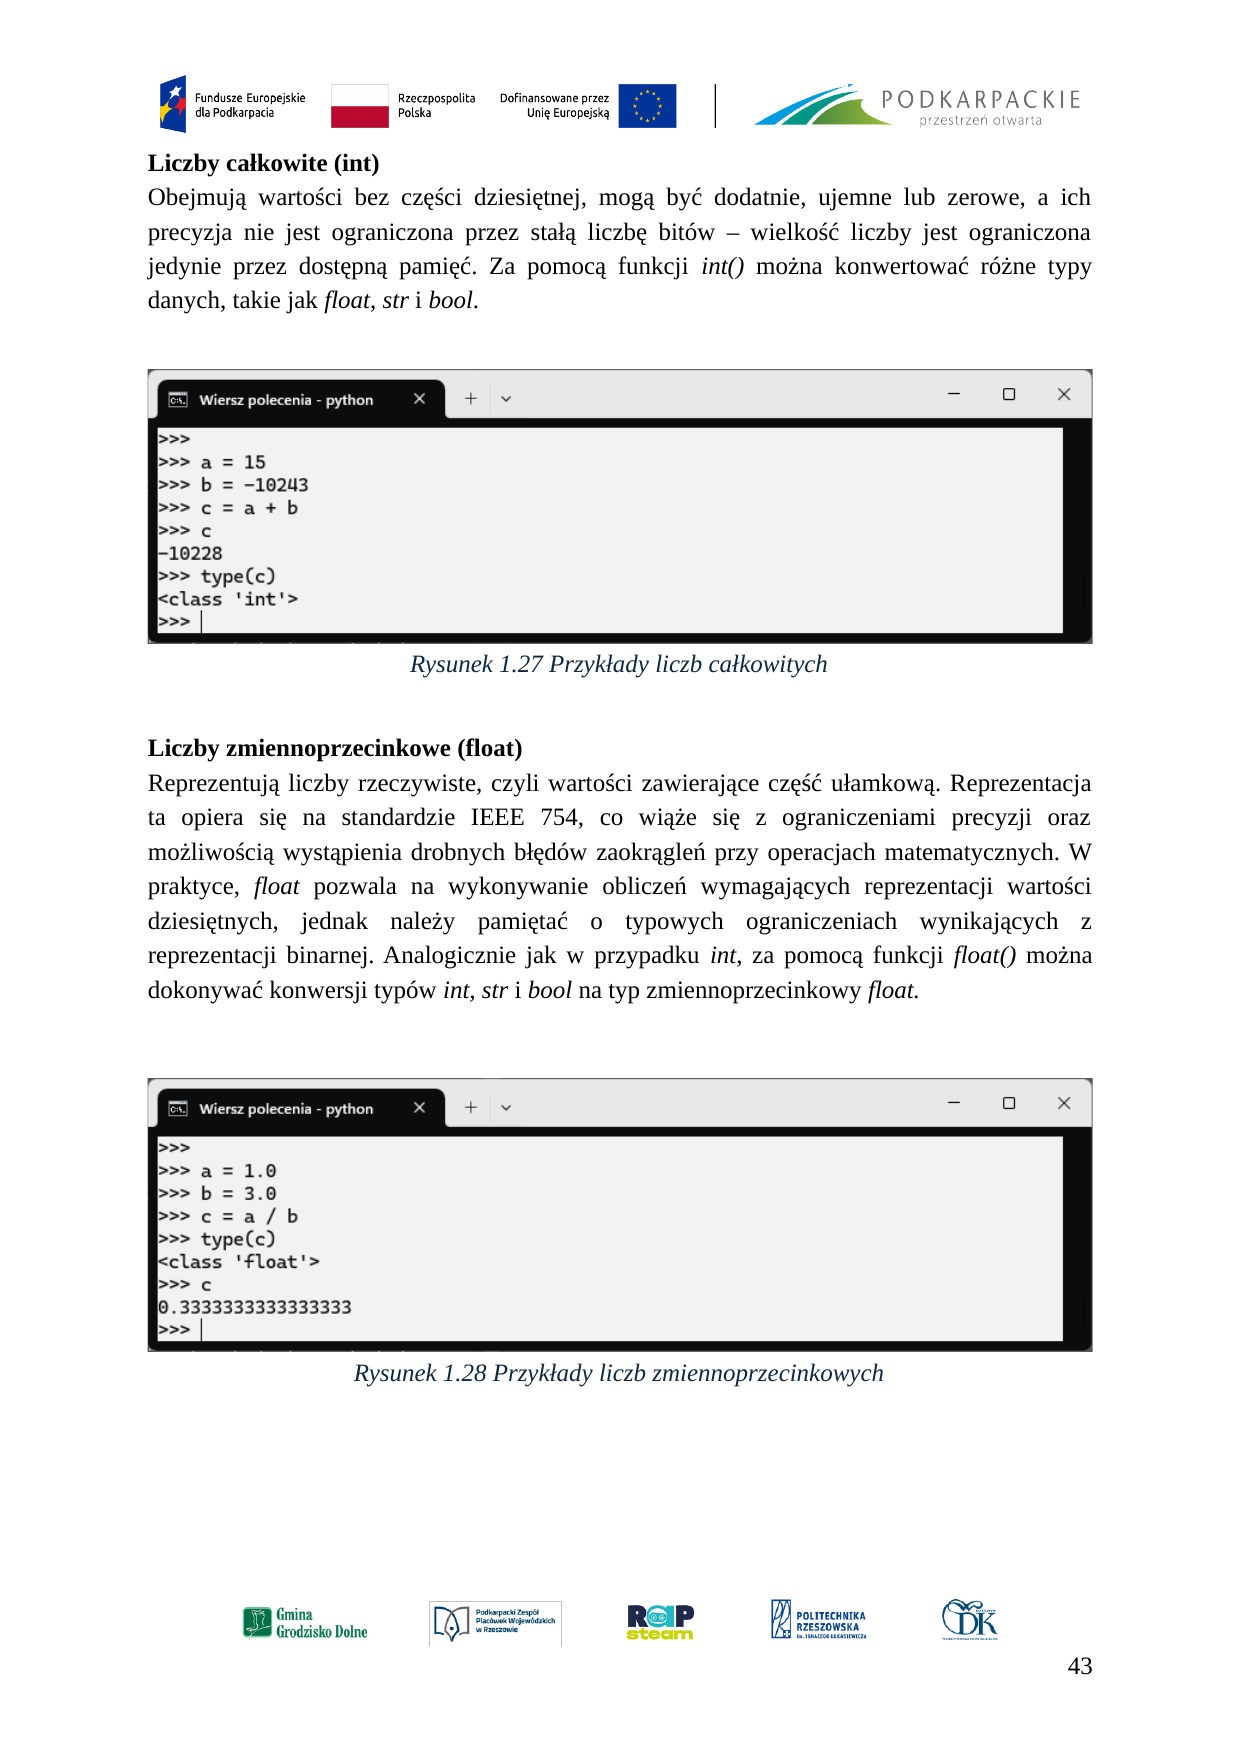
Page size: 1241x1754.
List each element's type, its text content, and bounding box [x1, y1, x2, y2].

text Obejmują wartości bez części dziesiętnej, mogą być dodatnie, ujemne lub zerowe, a ich precyzja nie jest ograniczona przez stałą liczbę bitów – wielkość liczby jest ograniczona jedynie przez dostępną pamięć. Za pomocą funkcji int() można konwertować różne typy danych, takie jak float, str i bool. [148, 182, 1092, 314]
text Rysunek 1.28 Przykłady liczb zmiennoprzecinkowych [148, 1358, 1092, 1386]
picture [147, 1078, 1093, 1352]
text Liczby zmiennoprzecinkowe (float) [148, 733, 1092, 762]
text Rysunek 1.27 Przykłady liczb całkowitych [148, 649, 1092, 678]
picture [147, 369, 1093, 644]
text Liczby całkowite (int) [148, 148, 1092, 176]
picture [242, 1585, 998, 1652]
text Reprezentują liczby rzeczywiste, czyli wartości zawierające część ułamkową. Reprezentacja ta opiera się na standardzie IEEE 754, co wiąże się z ograniczeniami precyzji oraz możliwością wystąpienia drobnych błędów zaokrągleń przy operacjach matematycznych. W praktyce, float pozwala na wykonywanie obliczeń wymagających reprezentacji wartości dziesiętnych, jednak należy pamiętać o typowych ograniczeniach wynikających z reprezentacji binarnej. Analogicznie jak w przypadku int, za pomocą funkcji float() można dokonywać konwersji typów int, str i bool na typ zmiennoprzecinkowy float. [148, 768, 1092, 1003]
picture [147, 60, 1093, 148]
